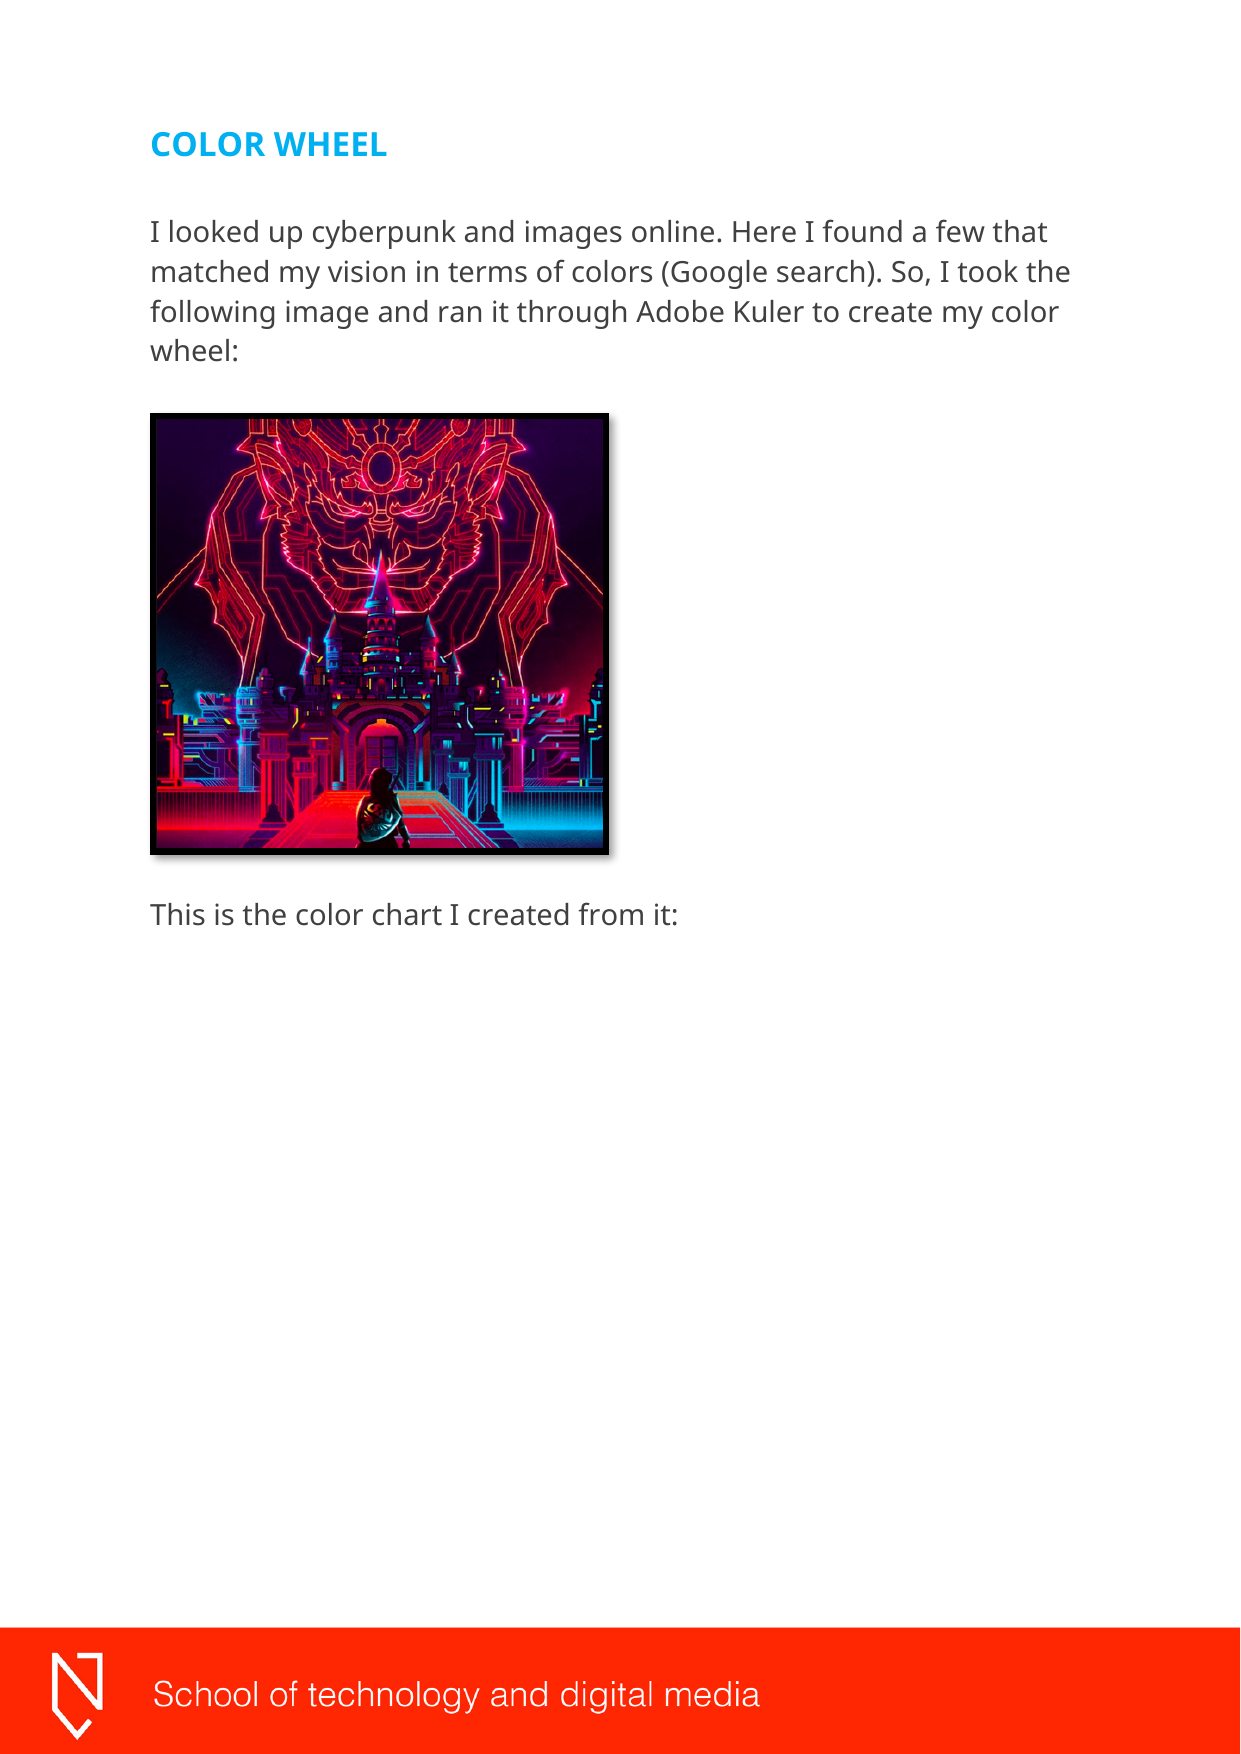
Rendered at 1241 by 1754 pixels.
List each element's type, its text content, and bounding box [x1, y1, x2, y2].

text COLOR WHEEL [150, 121, 1090, 166]
picture [0, 1618, 1241, 1754]
picture [156, 419, 603, 848]
text I looked up cyberpunk and images online. Here I found a few that matched my vision in terms of colors (Google search). So, I took the following image and ran it through Adobe Kuler to create my color wheel: [150, 212, 1090, 370]
text This is the color chart I created from it: [150, 894, 1090, 933]
